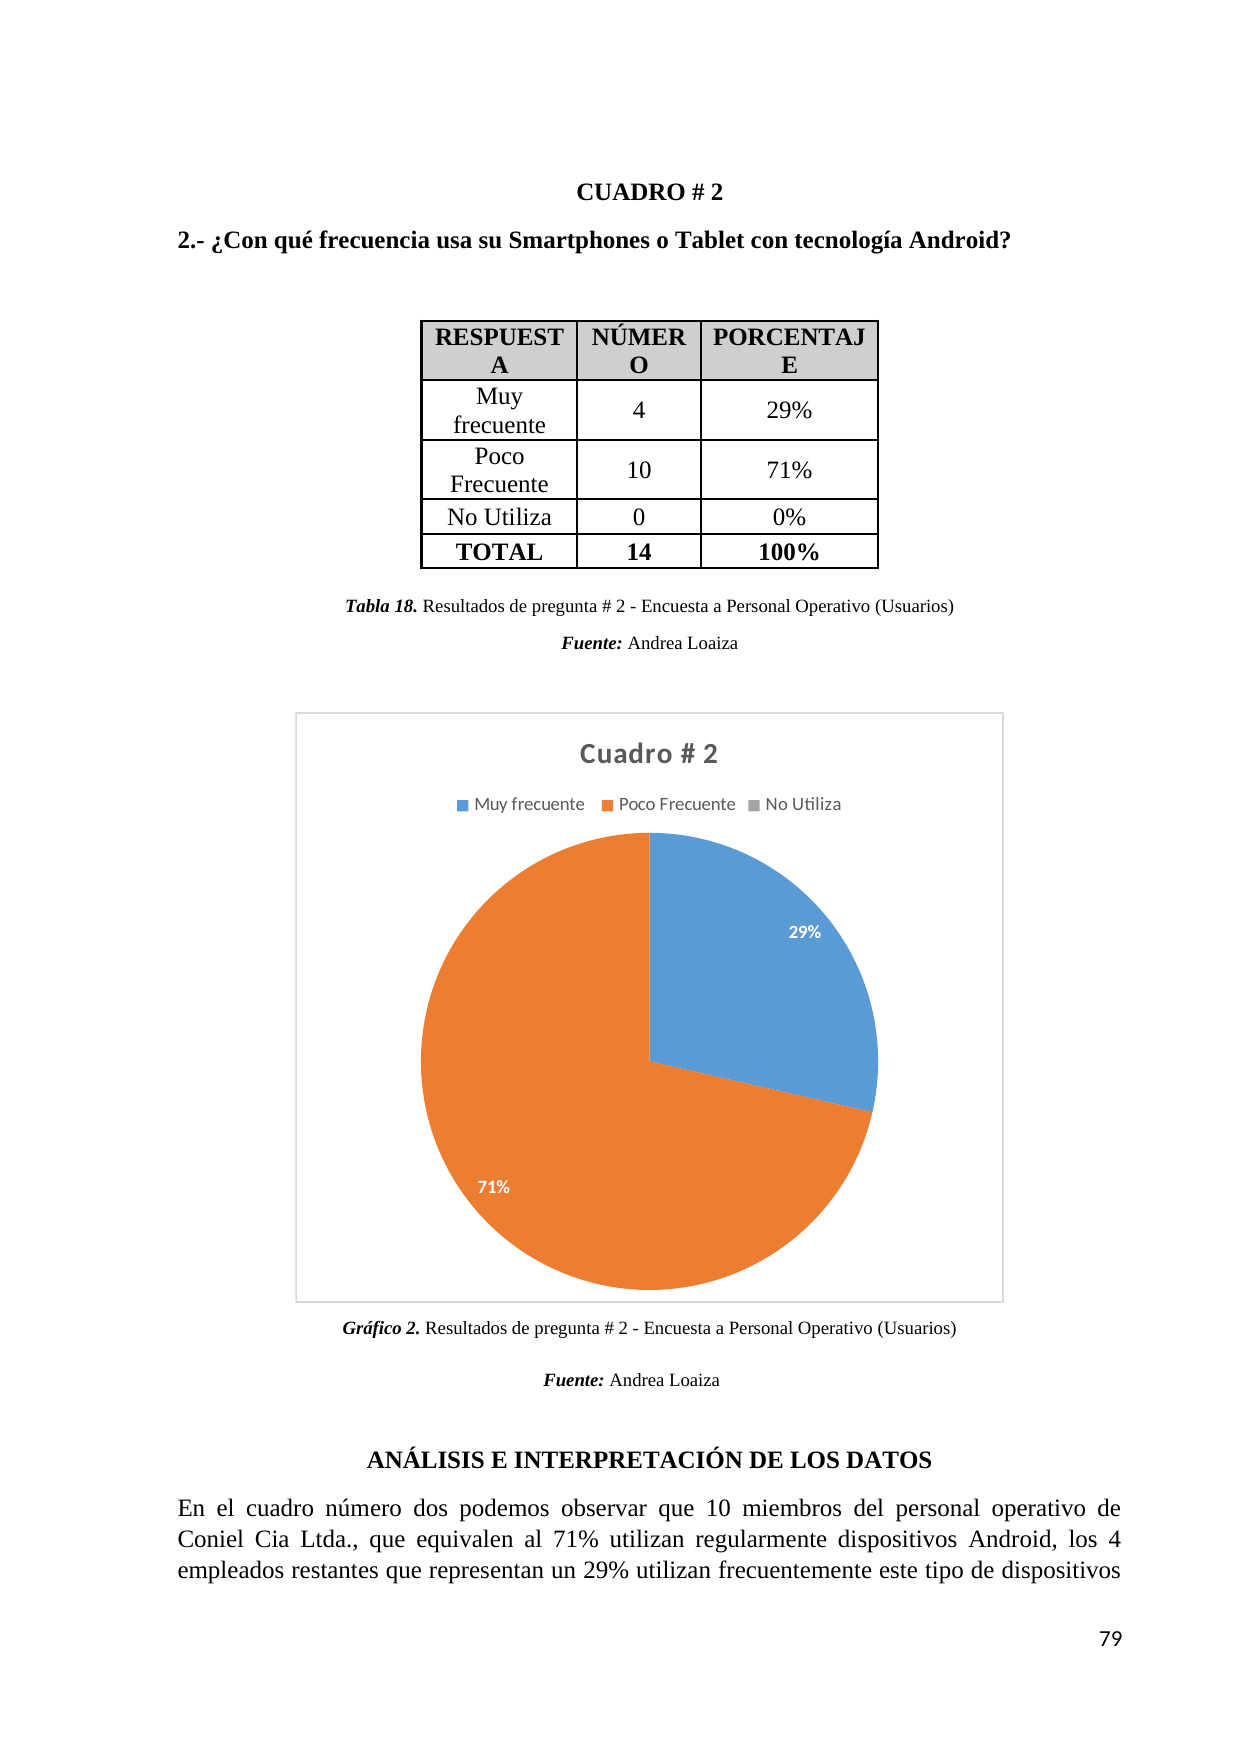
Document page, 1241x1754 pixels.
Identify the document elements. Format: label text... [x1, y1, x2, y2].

table_cell 71% [702, 441, 877, 498]
text Tabla 18. Resultados de pregunta # 2 - Encuesta a Personal Operativo (Usuarios) [177, 595, 1122, 617]
table_cell Muy frecuente [423, 381, 576, 439]
table_cell 4 [578, 381, 700, 439]
table_cell 10 [578, 441, 700, 498]
table_cell 100% [702, 535, 877, 567]
table_cell 0% [702, 500, 877, 533]
table_cell TOTAL [423, 535, 576, 567]
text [177, 1493, 1122, 1584]
text 2.- ¿Con qué frecuencia usa su Smartphones o Tablet con tecnología Android? [177, 225, 1122, 254]
table_cell No Utiliza [423, 500, 576, 533]
table_header PORCENTAJE [702, 322, 877, 379]
text ANÁLISIS E INTERPRETACIÓN DE LOS DATOS [177, 1445, 1122, 1474]
table_cell Poco Frecuente [423, 441, 576, 498]
table_header NÚMERO [578, 322, 700, 379]
text Gráfico 2. Resultados de pregunta # 2 - Encuesta a Personal Operativo (Usuarios) [177, 1317, 1122, 1339]
text CUADRO # 2 [177, 177, 1122, 206]
table_cell 14 [578, 535, 700, 567]
table_cell 0 [578, 500, 700, 533]
table_cell 29% [702, 381, 877, 439]
table_header RESPUESTA [423, 322, 576, 379]
